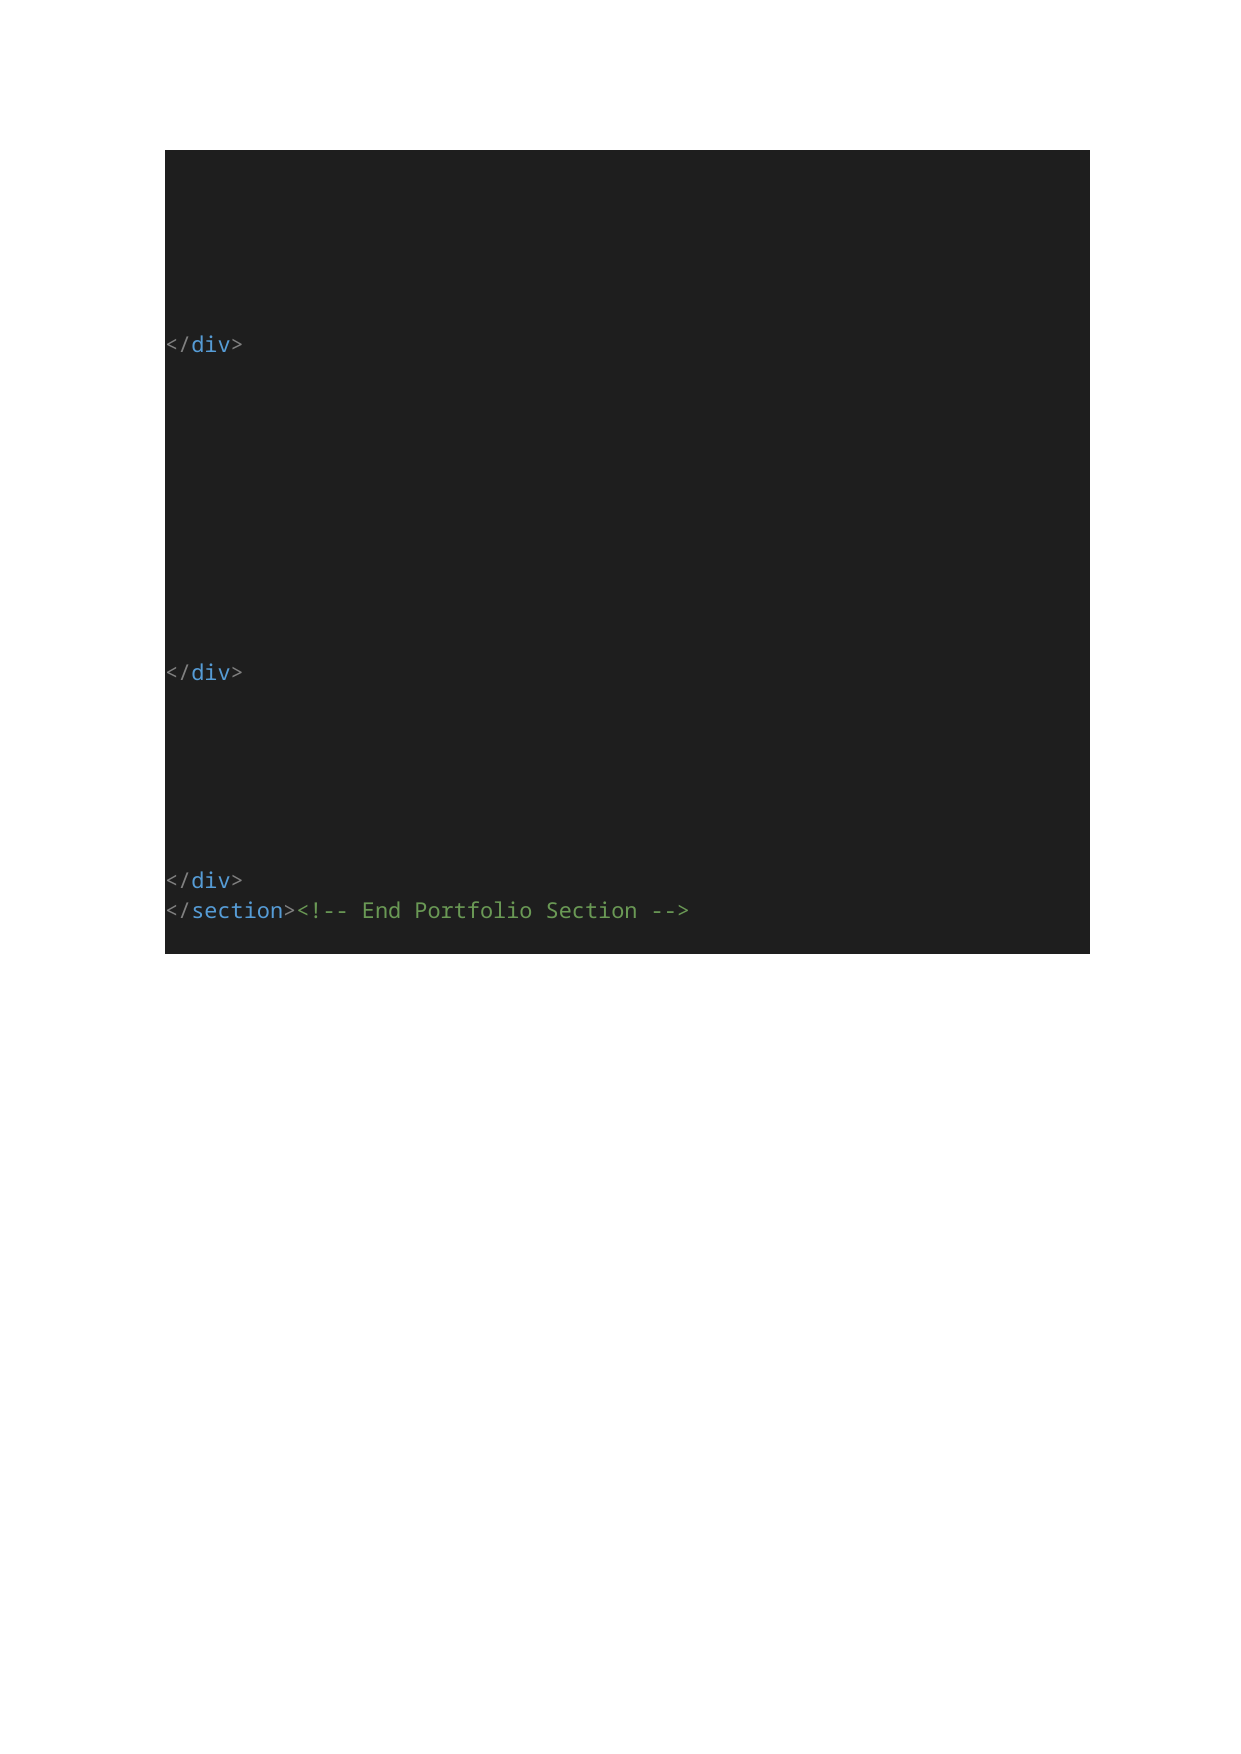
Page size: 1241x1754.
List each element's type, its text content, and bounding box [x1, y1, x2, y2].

text </div> [165, 329, 1090, 358]
text </div> [165, 865, 1090, 895]
text </div> [165, 656, 1090, 686]
text </section><!-- End Portfolio Section --> [165, 895, 1090, 924]
